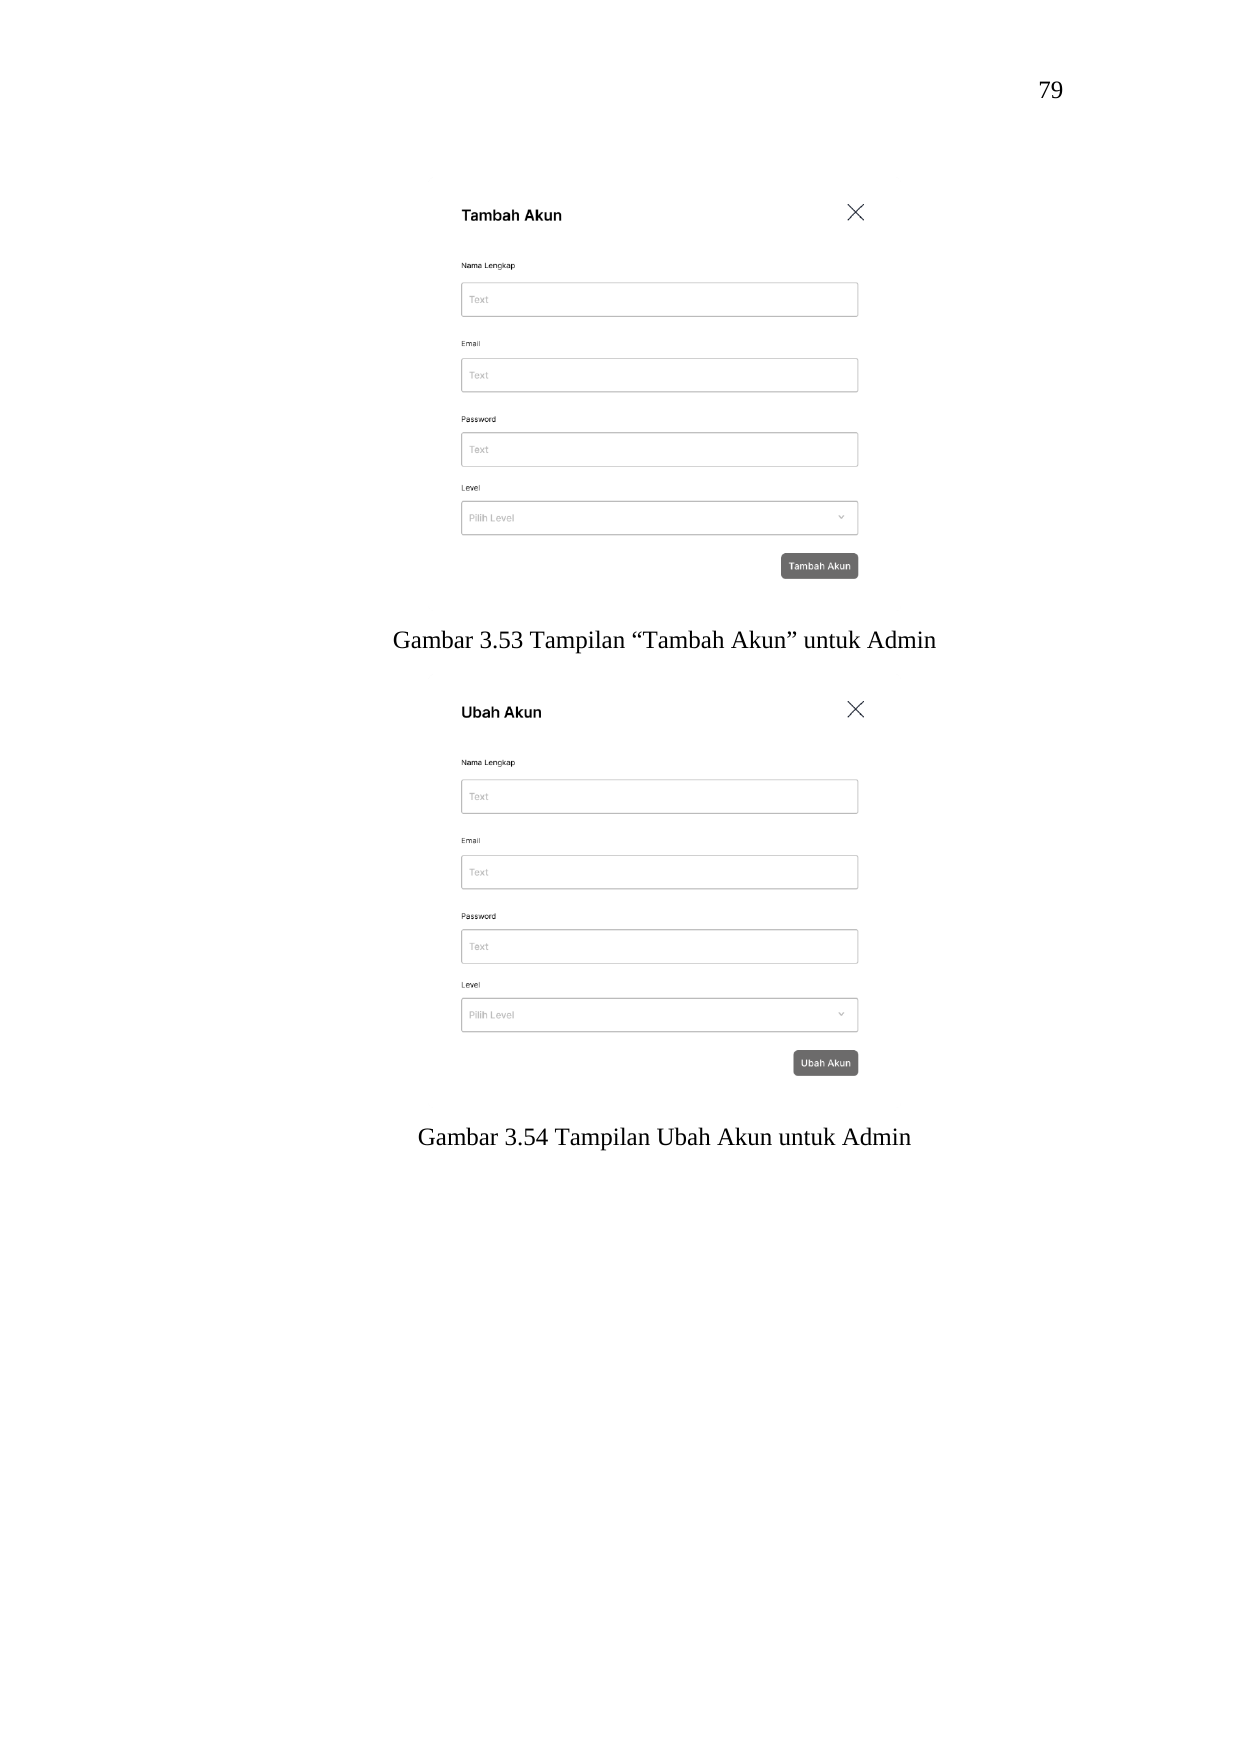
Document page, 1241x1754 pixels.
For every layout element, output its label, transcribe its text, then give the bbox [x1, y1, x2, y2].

picture [428, 674, 901, 1108]
picture [428, 177, 901, 611]
